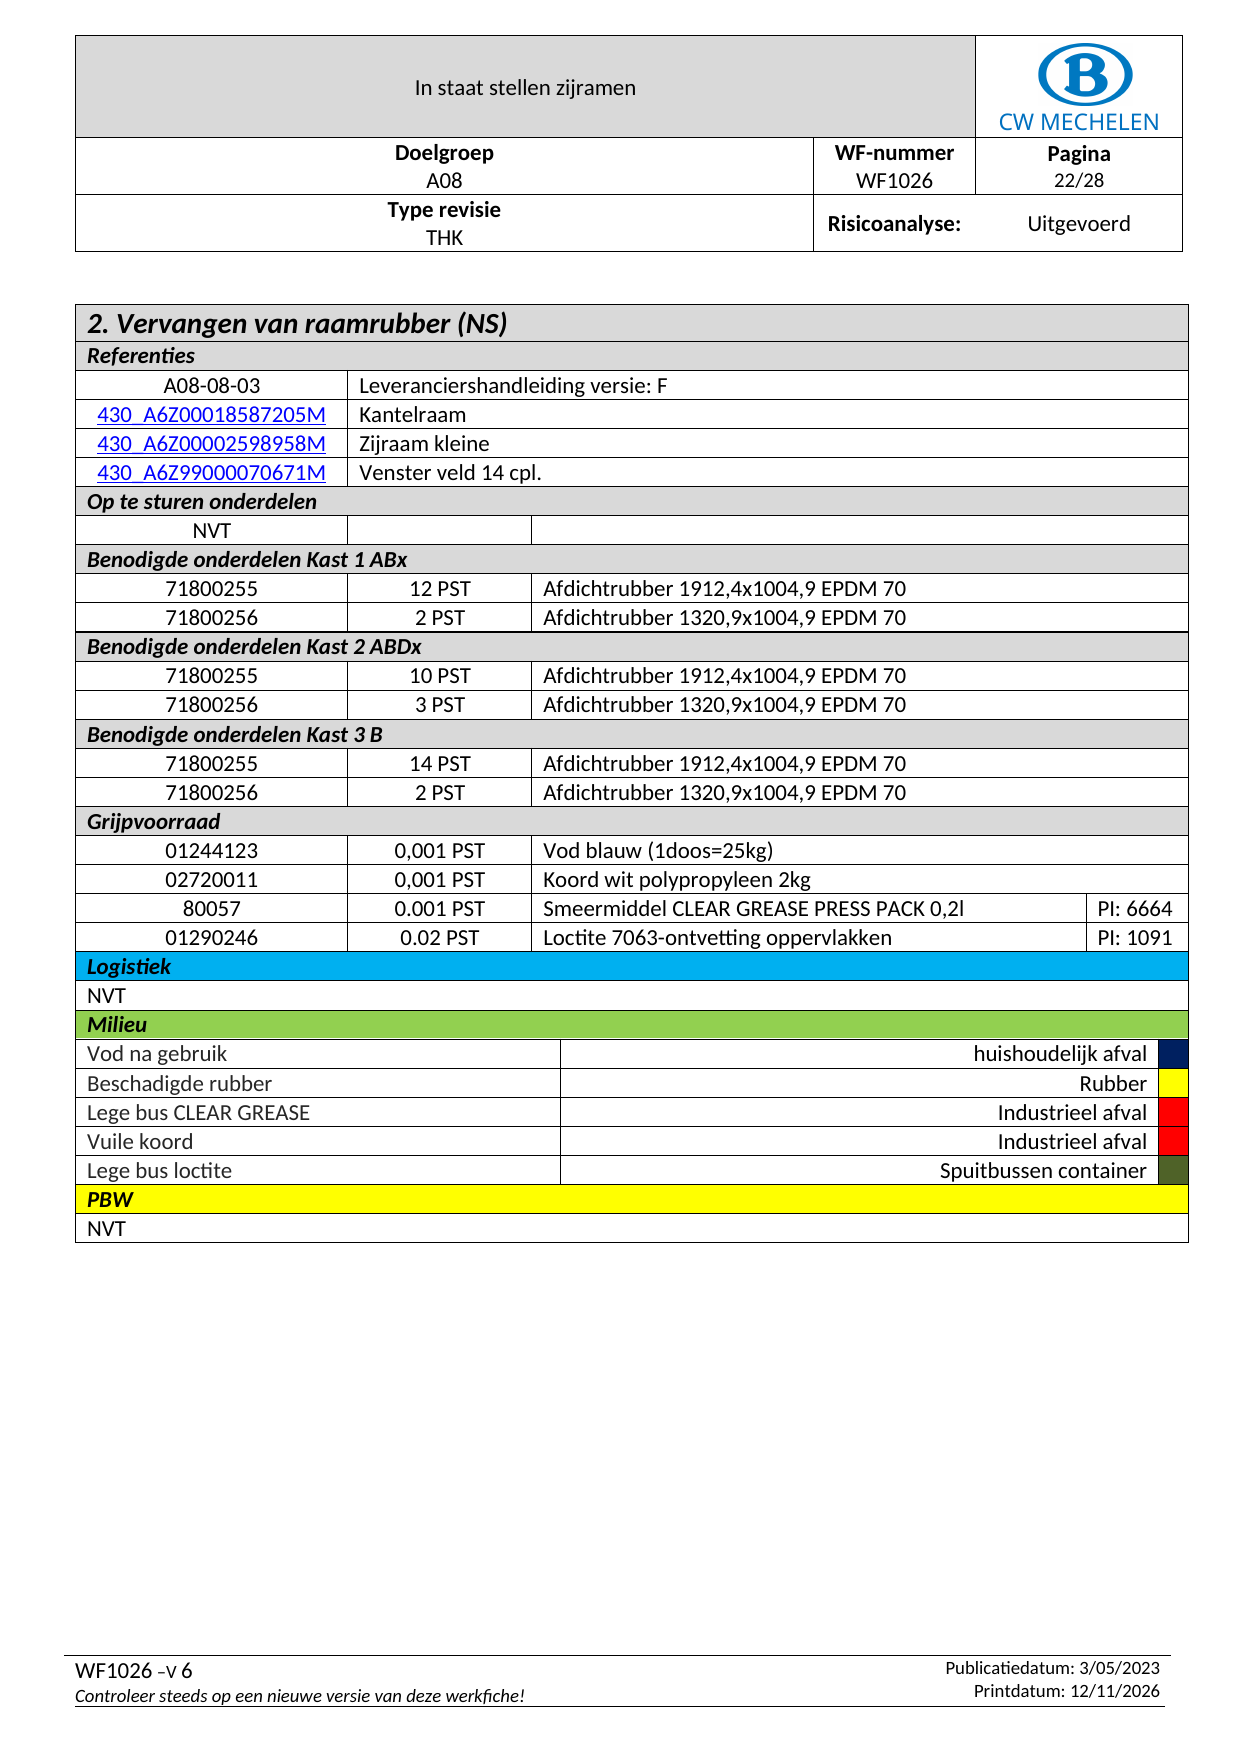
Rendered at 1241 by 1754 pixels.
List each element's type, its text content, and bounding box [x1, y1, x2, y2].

table_cell Afdichtrubber 1912,4x1004,9 EPDM 70 [532, 574, 1188, 602]
table_cell Kantelraam [348, 400, 1188, 428]
table_cell Afdichtrubber 1320,9x1004,9 EPDM 70 [532, 778, 1188, 806]
table_cell Benodigde onderdelen Kast 1 ABx [76, 545, 1188, 573]
table_cell Afdichtrubber 1912,4x1004,9 EPDM 70 [532, 662, 1188, 689]
table_cell 2 PST [348, 603, 531, 631]
table_cell [1159, 1069, 1188, 1097]
table_cell Grijpvoorraad [76, 807, 1188, 835]
table_cell 71800256 [76, 778, 347, 806]
table_cell PBW [76, 1185, 1188, 1213]
table_cell [1159, 1098, 1188, 1126]
table_cell 02720011 [76, 865, 347, 893]
table_cell Koord wit polypropyleen 2kg [532, 865, 1188, 893]
table_cell 0.02 PST [348, 923, 531, 951]
table_cell 80057 [76, 894, 347, 922]
table_cell Milieu [76, 1011, 1188, 1038]
table_cell 430_A6Z99000070671M [76, 458, 347, 486]
table_cell PI: 6664 [1087, 894, 1188, 922]
table_cell 14 PST [348, 749, 531, 777]
table_cell 71800255 [76, 749, 347, 777]
table_cell 10 PST [348, 662, 531, 689]
table_cell NVT [76, 1214, 1188, 1242]
table_cell Venster veld 14 cpl. [348, 458, 1188, 486]
table_cell NVT [76, 516, 347, 544]
table_cell Vod na gebruik [76, 1040, 560, 1068]
table_cell A08-08-03 [76, 371, 347, 399]
table_cell Zijraam kleine [348, 429, 1188, 457]
table_cell Op te sturen onderdelen [76, 487, 1188, 515]
table_cell Afdichtrubber 1912,4x1004,9 EPDM 70 [532, 749, 1188, 777]
table_cell Smeermiddel CLEAR GREASE PRESS PACK 0,2l [532, 894, 1086, 922]
table_cell 430_A6Z00002598958M [76, 429, 347, 457]
table_cell Beschadigde rubber [76, 1069, 560, 1097]
table_cell 3 PST [348, 691, 531, 719]
table_cell Vuile koord [76, 1127, 560, 1155]
table_cell Logistiek [76, 952, 1188, 980]
table_cell 430_A6Z00018587205M [76, 400, 347, 428]
table_cell 0.001 PST [348, 894, 531, 922]
table_cell Benodigde onderdelen Kast 2 ABDx [76, 633, 1188, 661]
table_cell huishoudelijk afval [561, 1040, 1158, 1068]
table_cell Industrieel afval [561, 1098, 1158, 1126]
table_cell 01290246 [76, 923, 347, 951]
table_cell Industrieel afval [561, 1127, 1158, 1155]
table_cell [1159, 1040, 1188, 1068]
table_cell 2 PST [348, 778, 531, 806]
table_cell Rubber [561, 1069, 1158, 1097]
table_cell [348, 516, 531, 544]
table_cell [1159, 1156, 1188, 1184]
table_cell Afdichtrubber 1320,9x1004,9 EPDM 70 [532, 603, 1188, 631]
table_cell Leveranciershandleiding versie: F [348, 371, 1188, 399]
table_cell Lege bus loctite [76, 1156, 560, 1184]
table_cell 71800255 [76, 662, 347, 689]
table_cell 01244123 [76, 836, 347, 864]
table_cell [532, 516, 1188, 544]
table_cell Spuitbussen container [561, 1156, 1158, 1184]
picture [1038, 43, 1134, 106]
table_cell Benodigde onderdelen Kast 3 B [76, 720, 1188, 748]
table_cell 0,001 PST [348, 865, 531, 893]
table_cell Loctite 7063-ontvetting oppervlakken [532, 923, 1086, 951]
table_cell Referenties [76, 342, 1188, 370]
table_cell PI: 1091 [1087, 923, 1188, 951]
table_cell 71800255 [76, 574, 347, 602]
table_cell Afdichtrubber 1320,9x1004,9 EPDM 70 [532, 691, 1188, 719]
table_cell Vod blauw (1doos=25kg) [532, 836, 1188, 864]
table_cell Lege bus CLEAR GREASE [76, 1098, 560, 1126]
table_cell 71800256 [76, 603, 347, 631]
table_header 2. Vervangen van raamrubber (NS) [76, 305, 1188, 341]
table_cell 12 PST [348, 574, 531, 602]
table_cell 71800256 [76, 691, 347, 719]
table_cell [1159, 1127, 1188, 1155]
table_cell 0,001 PST [348, 836, 531, 864]
table_cell NVT [76, 981, 1188, 1009]
